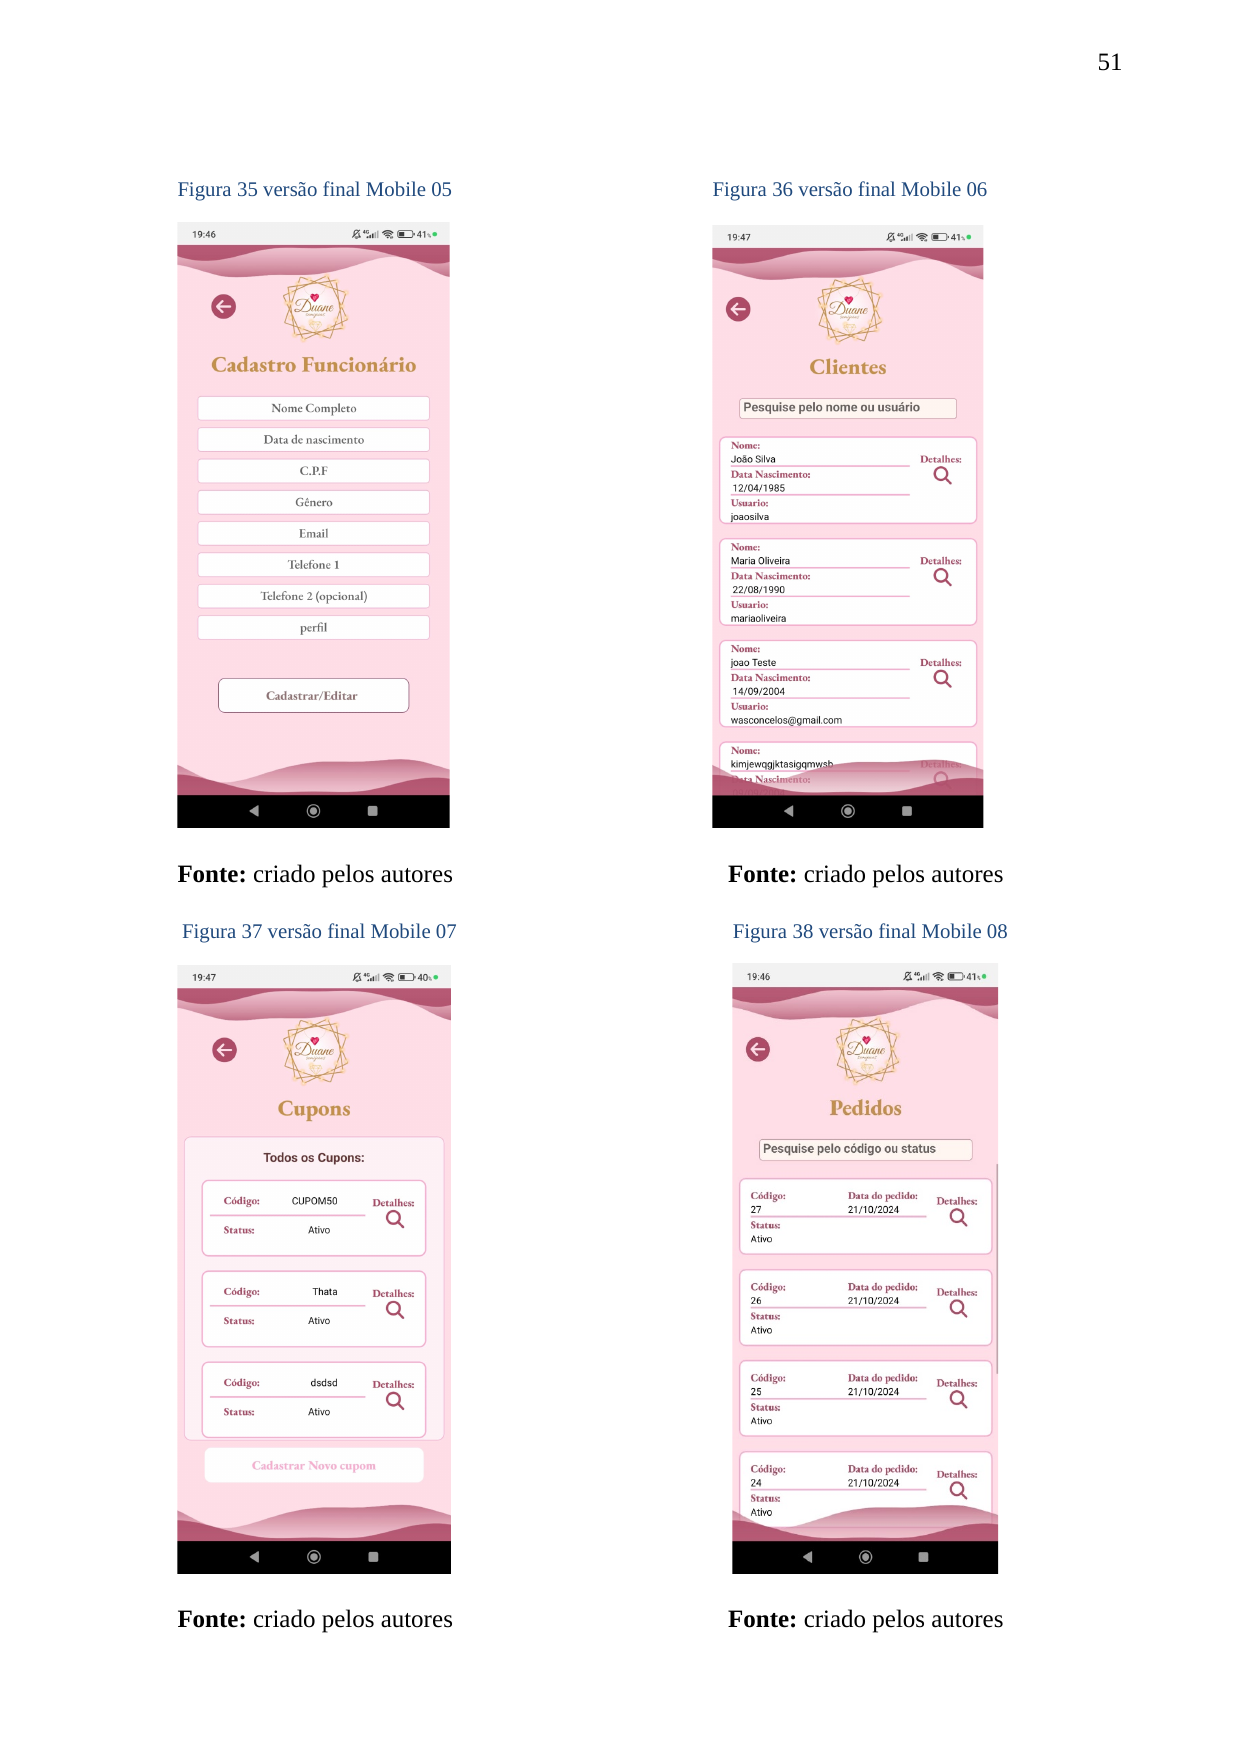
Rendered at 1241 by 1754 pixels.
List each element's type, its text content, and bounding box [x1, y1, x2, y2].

picture [732, 963, 999, 1574]
text Figura 35 versão final Mobile 05 Figura 36 versão final Mobile 06 [177, 177, 1122, 201]
text Fonte: criado pelos autores Fonte: criado pelos autores [177, 1604, 1122, 1633]
picture [177, 965, 451, 1574]
picture [712, 225, 984, 828]
text Figura 37 versão final Mobile 07 Figura 38 versão final Mobile 08 [177, 918, 1122, 943]
picture [177, 222, 450, 828]
text Fonte: criado pelos autores Fonte: criado pelos autores [177, 859, 1122, 887]
